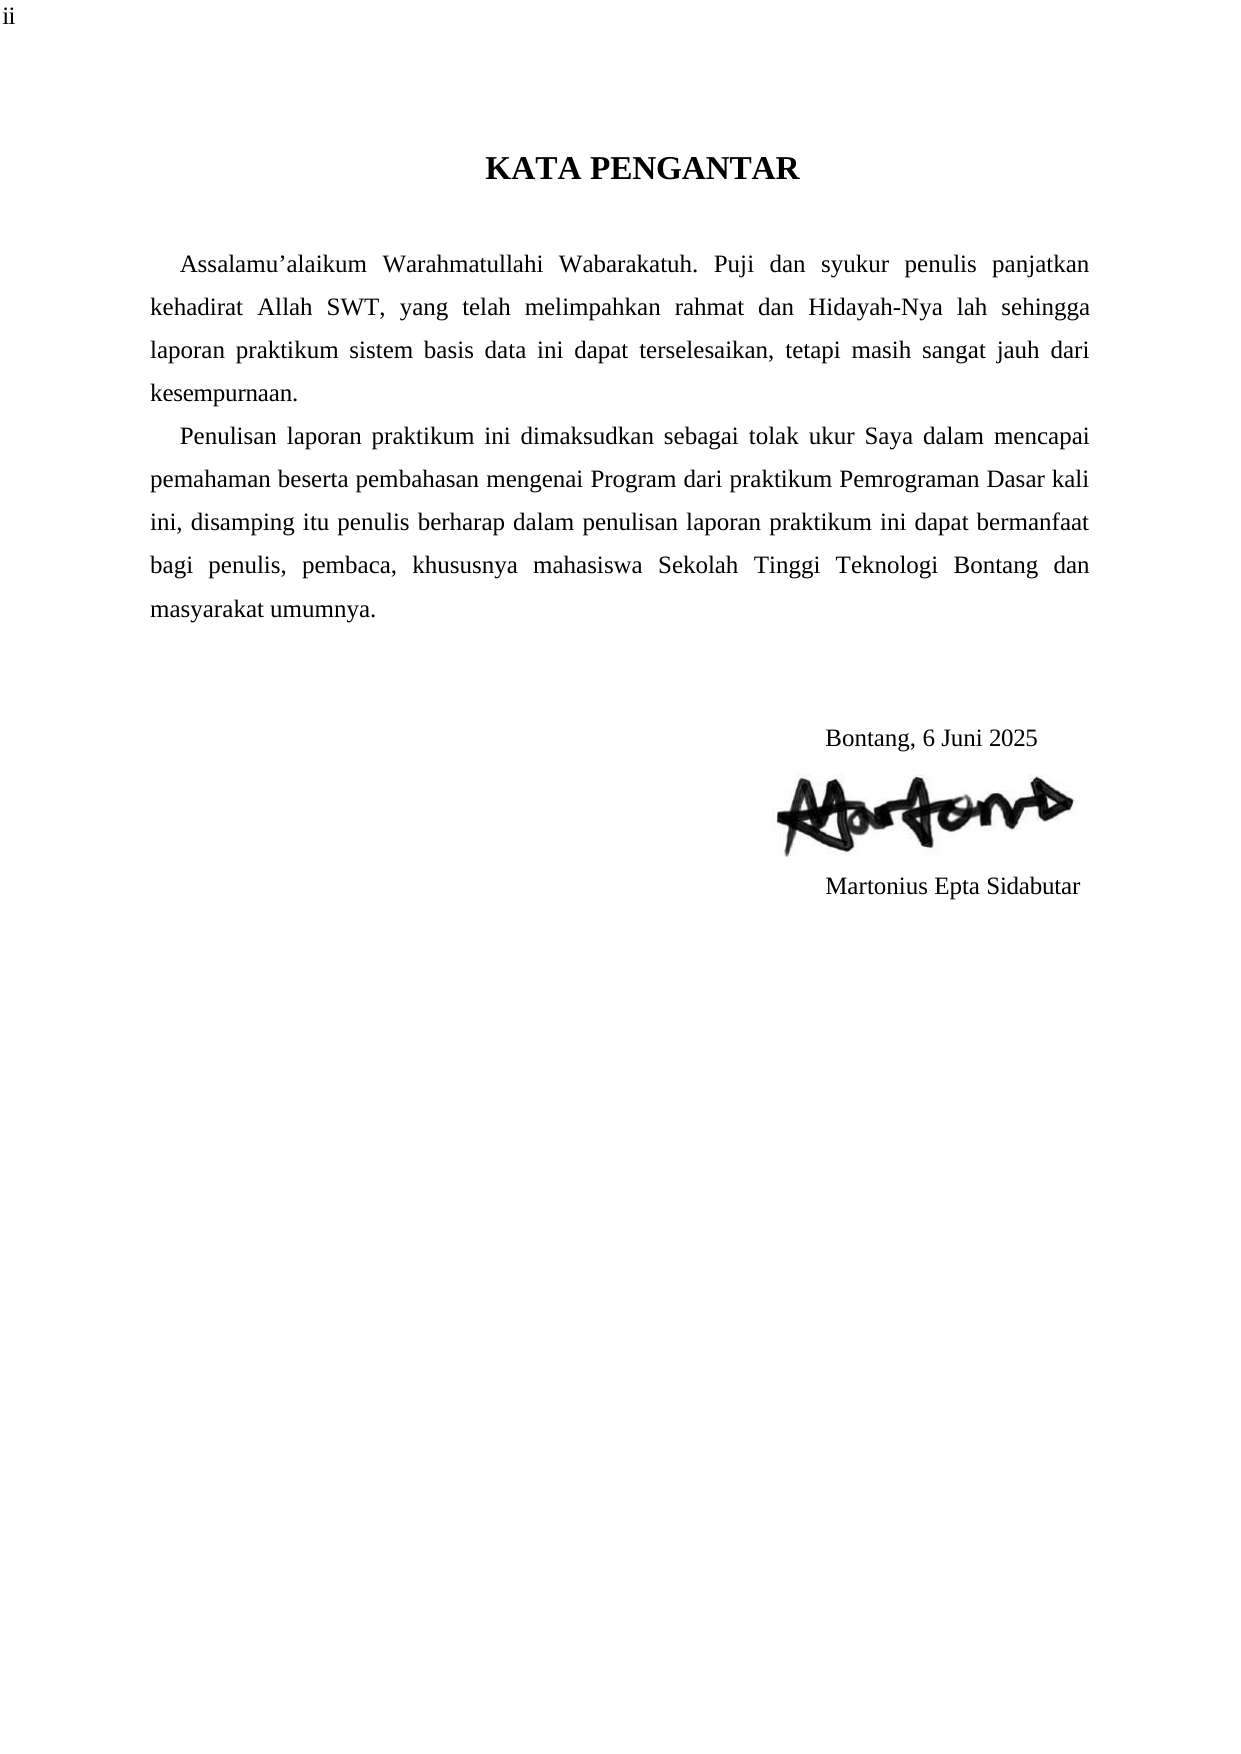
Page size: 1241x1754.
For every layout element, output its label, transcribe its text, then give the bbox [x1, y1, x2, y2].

text Assalamu’alaikum Warahmatullahi Wabarakatuh. Puji dan syukur penulis panjatkan kehadirat Allah SWT, yang telah melimpahkan rahmat dan Hidayah-Nya lah sehingga laporan praktikum sistem basis data ini dapat terselesaikan, tetapi masih sangat jauh dari kesempurnaan. [150, 249, 1090, 407]
text Bontang, 6 Juni 2025 [825, 723, 1137, 752]
text Martonius Epta Sidabutar [825, 783, 1137, 900]
picture [771, 770, 1076, 857]
text Penulisan laporan praktikum ini dimaksudkan sebagai tolak ukur Saya dalam mencapai pemahaman beserta pembahasan mengenai Program dari praktikum Pemrograman Dasar kali ini, disamping itu penulis berharap dalam penulisan laporan praktikum ini dapat bermanfaat bagi penulis, pembaca, khususnya mahasiswa Sekolah Tinggi Teknologi Bontang dan masyarakat umumnya. [150, 421, 1091, 622]
subtitle KATA PENGANTAR [148, 148, 1137, 186]
